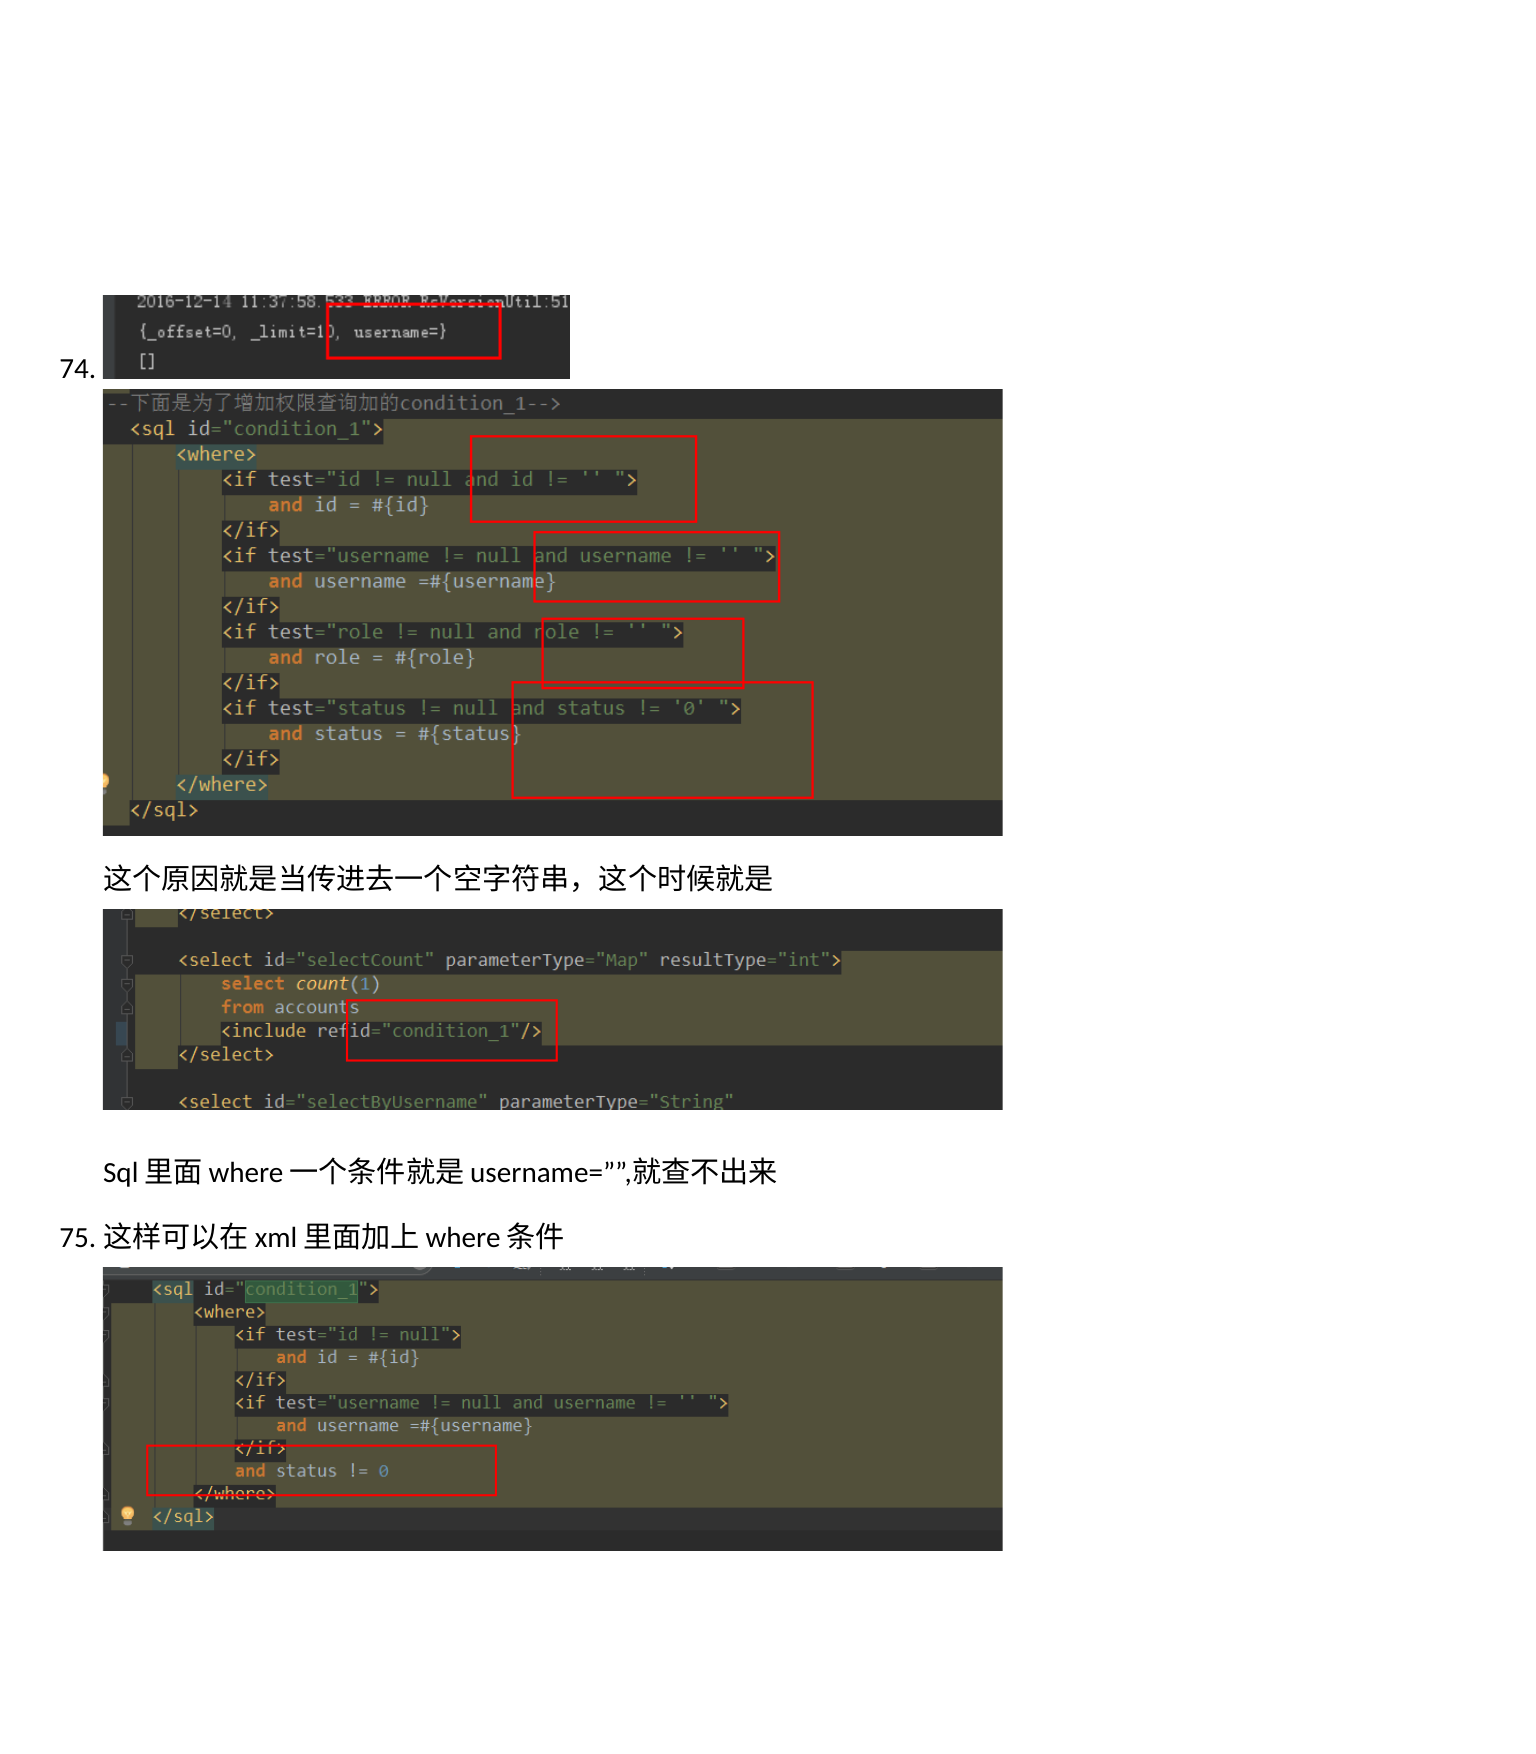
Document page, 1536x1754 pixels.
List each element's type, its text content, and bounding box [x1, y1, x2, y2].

picture [102, 909, 1003, 1110]
list 这个原因就是当传进去一个空字符串，这个时候就是 [103, 844, 1476, 909]
list Sql里面where一个条件就是username=””,就查不出来 [103, 1137, 1476, 1202]
list 这样可以在xml里面加上where条件 [59, 1202, 1476, 1267]
picture [102, 389, 1003, 836]
picture [102, 295, 570, 379]
picture [102, 1267, 1003, 1551]
